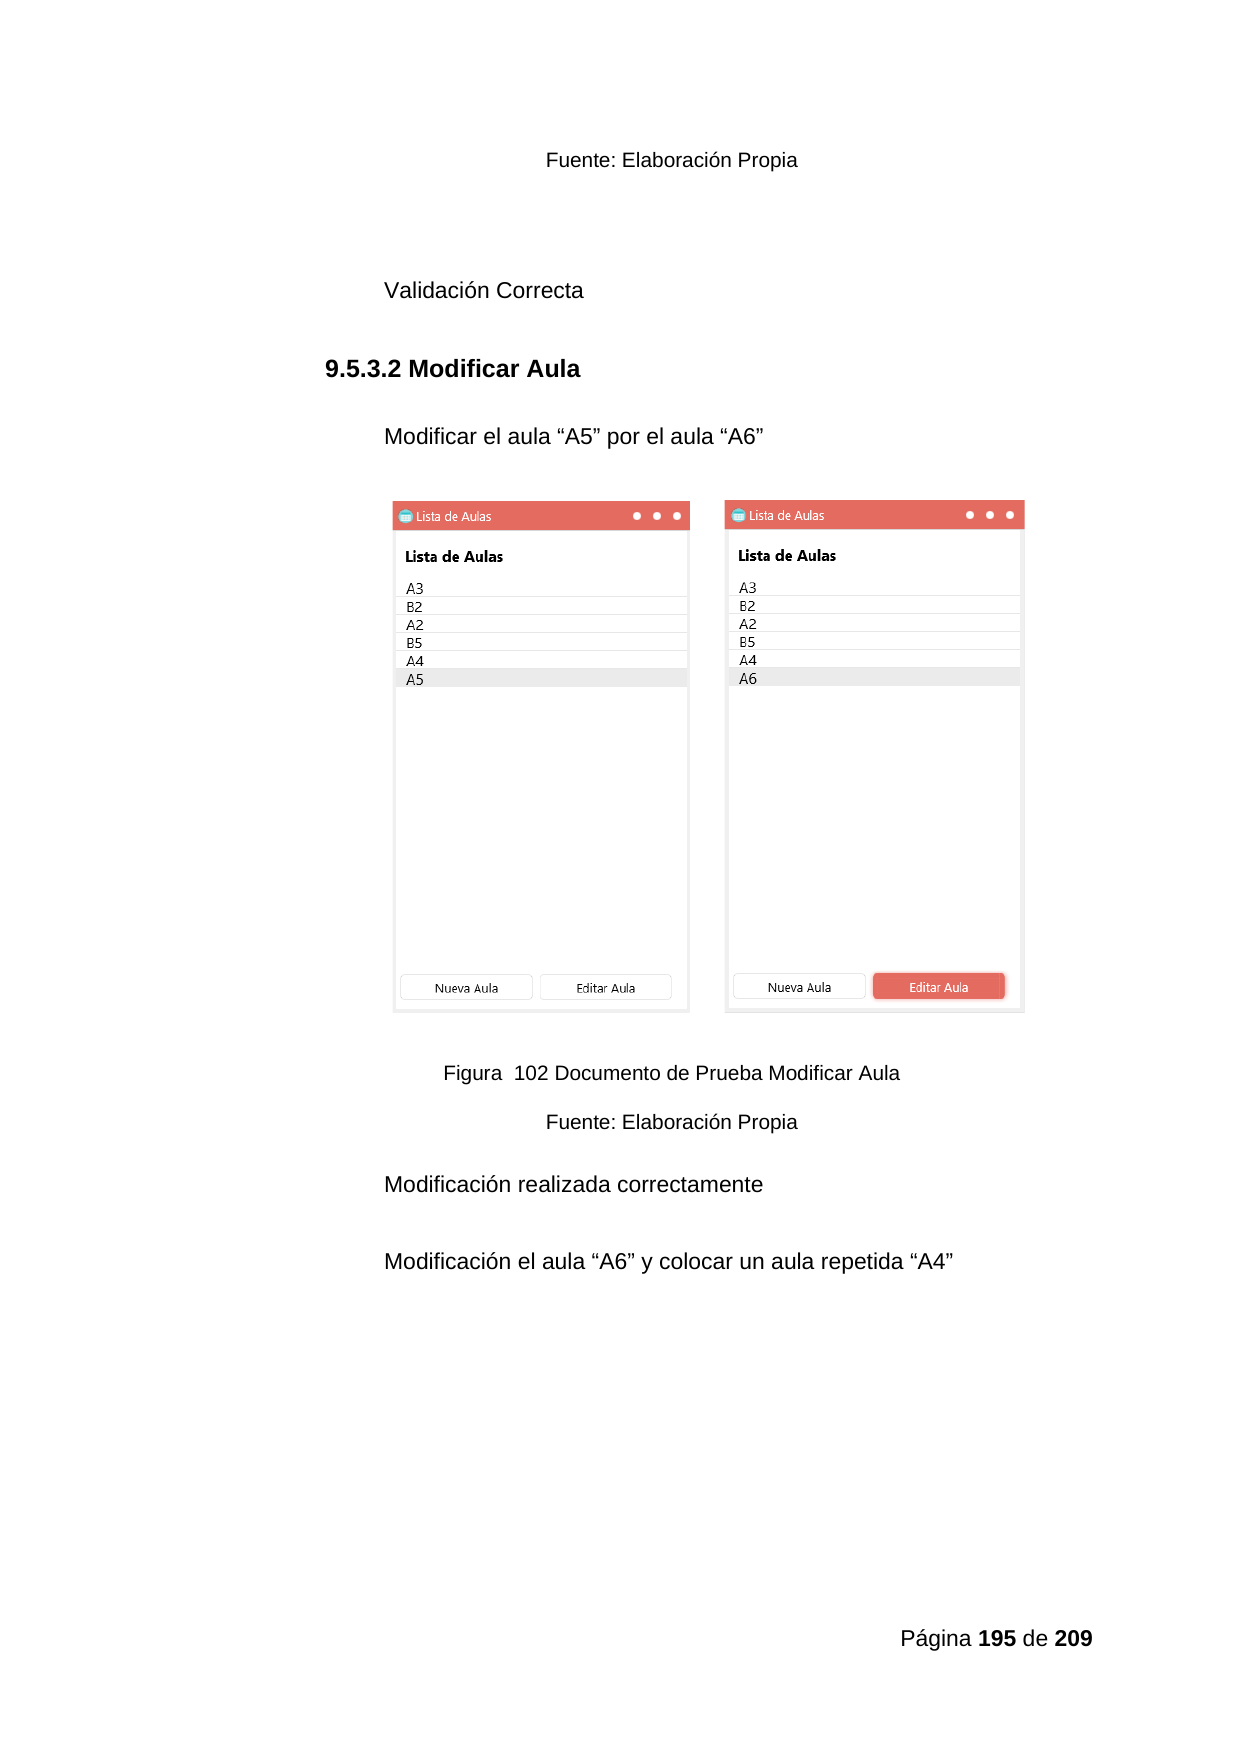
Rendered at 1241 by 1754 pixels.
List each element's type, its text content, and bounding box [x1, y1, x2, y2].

picture [724, 500, 1025, 1013]
text Fuente: Elaboración Propia [177, 148, 1092, 172]
text Figura 108 Documento de Prueba Modificar Aula [177, 1061, 1092, 1085]
picture [392, 501, 690, 1013]
text Modificar el aula “A5” por el aula “A6” [325, 423, 1092, 449]
text Validación Correcta [325, 277, 1092, 303]
text Fuente: Elaboración Propia [177, 1110, 1092, 1134]
text Modificación el aula “A6” y colocar un aula repetida “A4” [325, 1248, 1092, 1275]
text Modificación realizada correctamente [325, 1171, 1092, 1197]
text 9.5.3.2 Modificar Aula [251, 354, 1092, 383]
